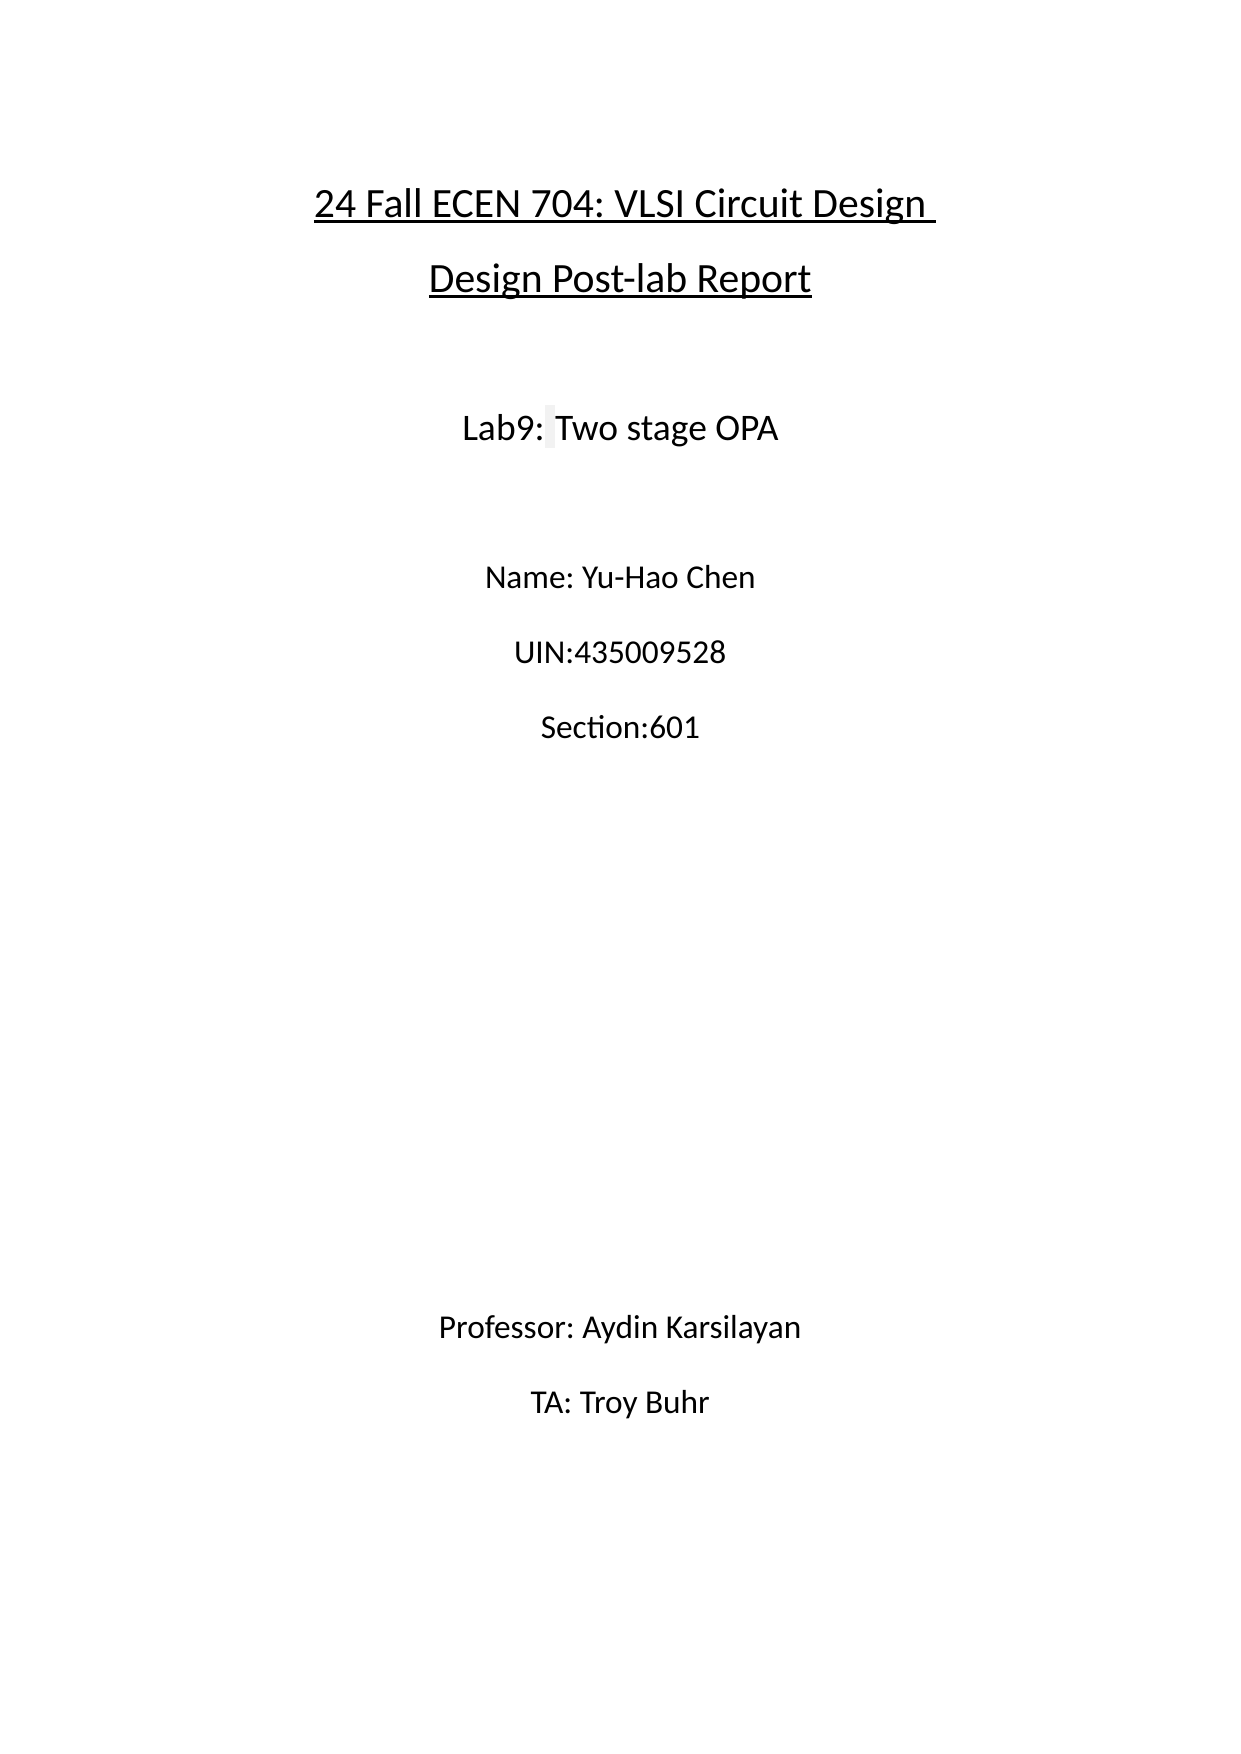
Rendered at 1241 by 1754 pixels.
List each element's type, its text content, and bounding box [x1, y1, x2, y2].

text UIN:435009528 [187, 614, 1053, 689]
text Lab9: Two stage OPA [187, 389, 1053, 464]
text Professor: Aydin Karsilayan [187, 1289, 1053, 1364]
text Design Post-lab Report [187, 239, 1053, 314]
text Section:601 [187, 689, 1053, 764]
text Name: Yu-Hao Chen [187, 539, 1053, 614]
text 24 Fall ECEN 704: VLSI Circuit Design [187, 164, 1053, 239]
text TA: Troy Buhr [187, 1364, 1053, 1439]
